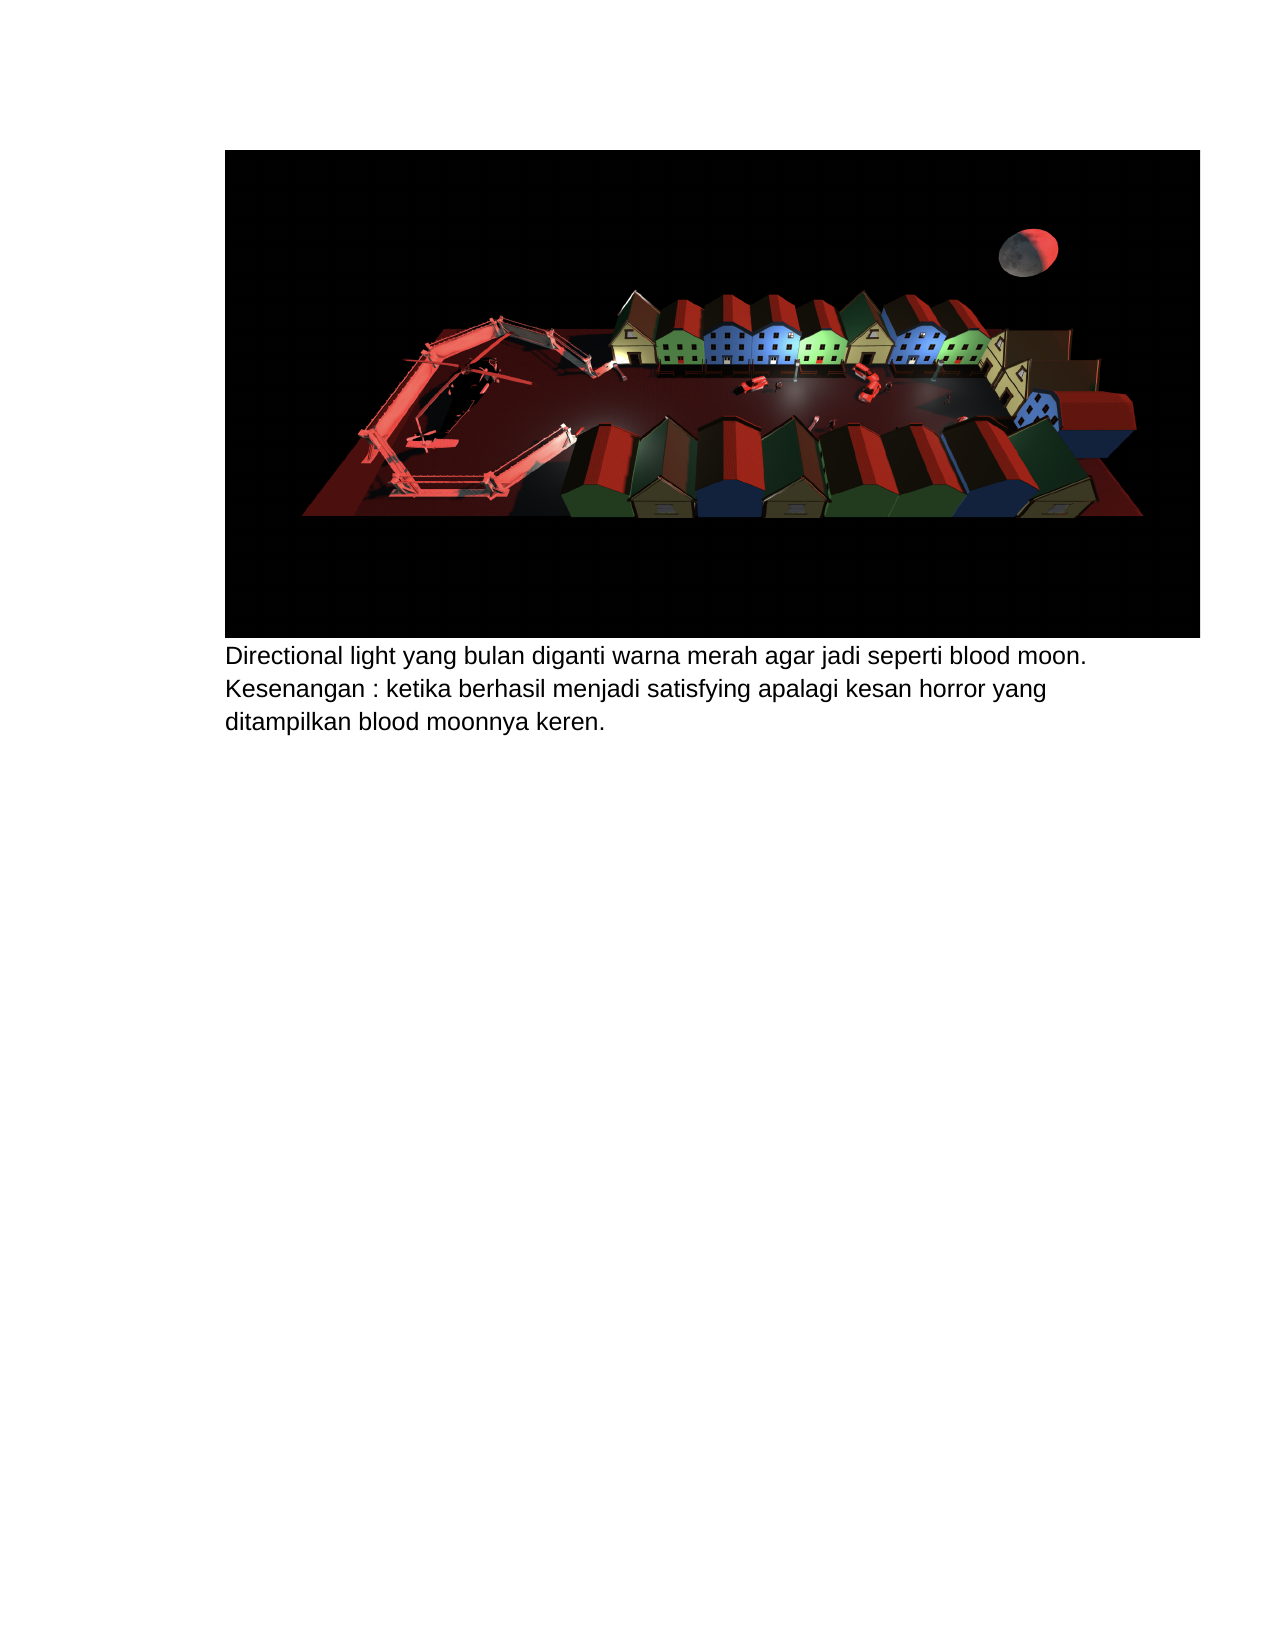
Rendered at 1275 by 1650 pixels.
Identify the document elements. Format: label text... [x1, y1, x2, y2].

picture [225, 150, 1200, 638]
text Kesenangan : ketika berhasil menjadi satisfying apalagi kesan horror yang ditampilkan blood moonnya keren. [225, 674, 1125, 736]
text Directional light yang bulan diganti warna merah agar jadi seperti blood moon. [225, 641, 1125, 670]
